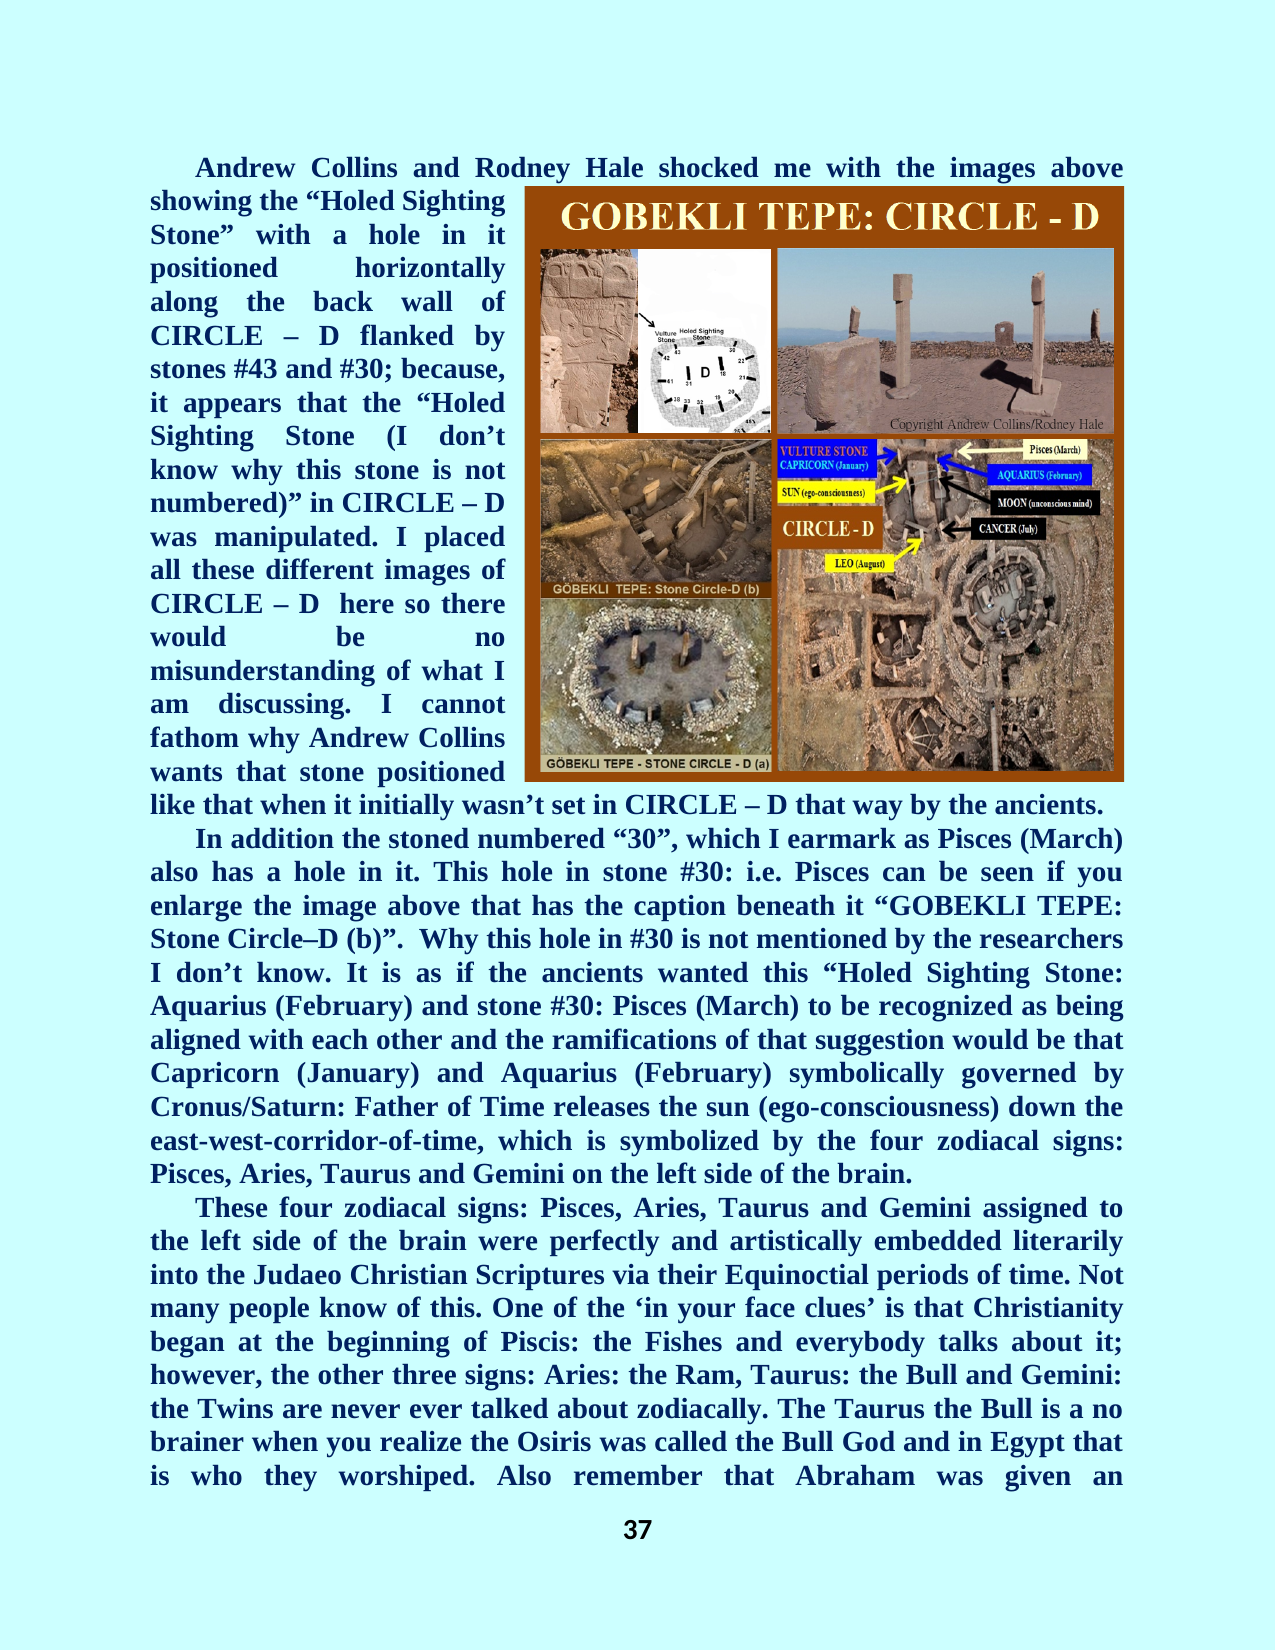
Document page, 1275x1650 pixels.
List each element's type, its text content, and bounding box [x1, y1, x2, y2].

text In addition the stoned numbered “30”, which I earmark as Pisces (March) also has a hole in it. This hole in stone #30: i.e. Pisces can be seen if you enlarge the image above that has the caption beneath it “GOBEKLI TEPE: Stone Circle–D (b)”. Why this hole in #30 is not mentioned by the researchers I don’t know. It is as if the ancients wanted this “Holed Sighting Stone: Aquarius (February) and stone #30: Pisces (March) to be recognized as being aligned with each other and the ramifications of that suggestion would be that Capricorn (January) and Aquarius (February) symbolically governed by Cronus/Saturn: Father of Time releases the sun (ego-consciousness) down the east-west-corridor-of-time, which is symbolized by the four zodiacal signs: Pisces, Aries, Taurus and Gemini on the left side of the brain. [150, 821, 1125, 1190]
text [150, 1190, 1125, 1492]
picture [524, 186, 1125, 781]
